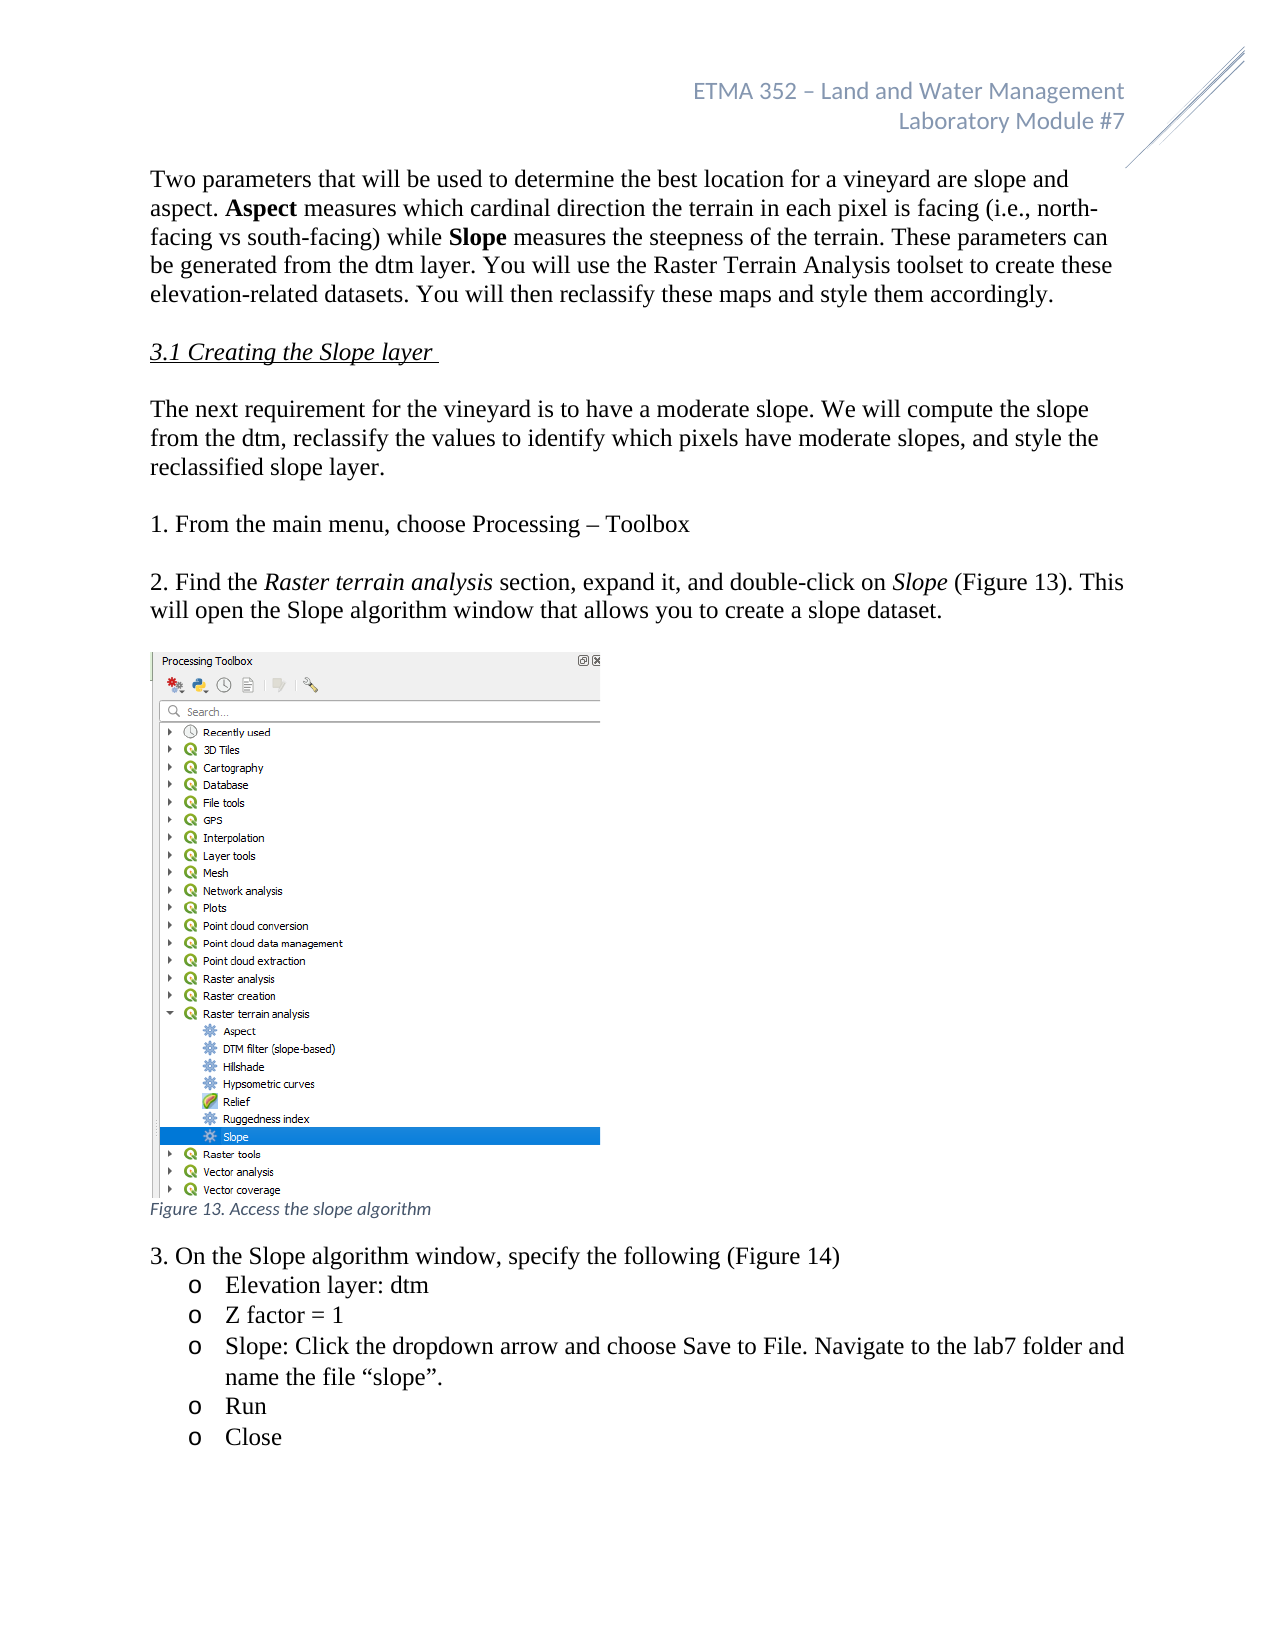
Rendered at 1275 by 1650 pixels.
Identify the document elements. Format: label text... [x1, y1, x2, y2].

text 3. On the Slope algorithm window, specify the following (Figure 14) [150, 1241, 1125, 1270]
text Two parameters that will be used to determine the best location for a vineyard are slope and aspect. Aspect measures which cardinal direction the terrain in each pixel is facing (i.e., north-facing vs south-facing) while Slope measures the steepness of the terrain. These parameters can be generated from the dtm layer. You will use the Raster Terrain Analysis toolset to create these elevation-related datasets. You will then reclassify these maps and style them accordingly. [150, 164, 1125, 308]
list Elevation layer: dtm [187, 1270, 1125, 1301]
picture [150, 652, 600, 1198]
list Close [187, 1422, 1125, 1453]
list Run [187, 1391, 1125, 1422]
text Figure 13. Access the slope algorithm [150, 1197, 1125, 1220]
text 2. Find the Raster terrain analysis section, expand it, and double-click on Slope (Figure 13). This will open the Slope algorithm window that allows you to create a slope dataset. [150, 567, 1125, 624]
list Z factor = 1 [187, 1301, 1125, 1331]
text The next requirement for the vineyard is to have a moderate slope. We will compute the slope from the dtm, reclassify the values to identify which pixels have moderate slopes, and style the reclassified slope layer. [150, 394, 1125, 480]
list Slope: Click the dropdown arrow and choose Save to File. Navigate to the lab7 folder and name the file “slope”. [187, 1331, 1125, 1391]
text 3.1 Creating the Slope layer [150, 337, 1125, 365]
text 1. From the main menu, choose Processing – Toolbox [150, 509, 1125, 538]
